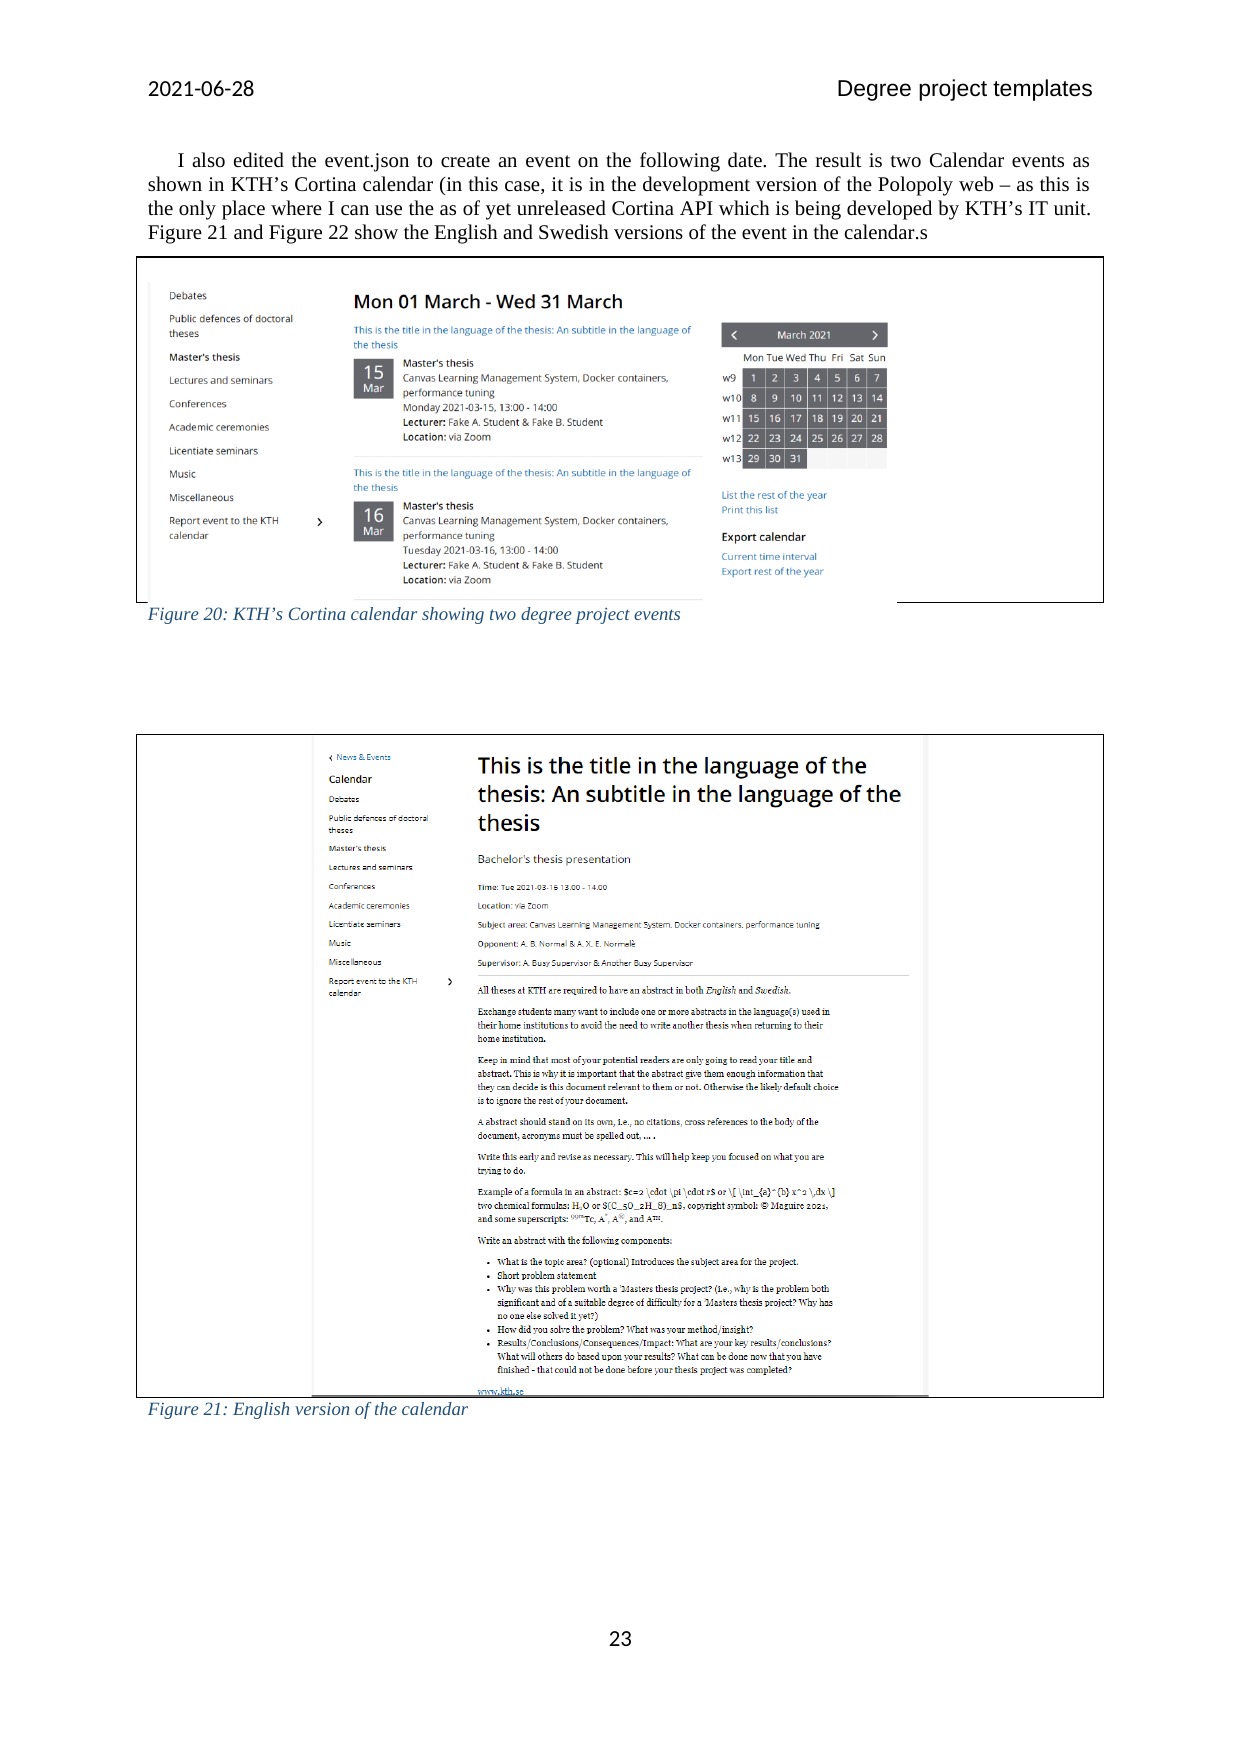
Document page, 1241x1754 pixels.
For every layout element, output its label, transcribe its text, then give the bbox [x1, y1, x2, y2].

text Figure 20: KTH’s Cortina calendar showing two degree project events [148, 603, 1093, 625]
text Figure 21: English version of the calendar [148, 1398, 1093, 1419]
table_header [137, 735, 311, 1397]
text I also edited the event.json to create an event on the following date. The result is two Calendar events as shown in KTH’s Cortina calendar (in this case, it is in the development version of the Polopoly web – as this is the only place where I can use the as of yet unreleased Cortina API which is being developed by KTH’s IT unit. Figure 21 and Figure 22 show the English and Swedish versions of the event in the calendar.s [148, 148, 1093, 244]
table_header [929, 735, 1103, 1397]
picture [311, 735, 929, 1397]
picture [147, 282, 897, 603]
table_header [137, 258, 1103, 602]
